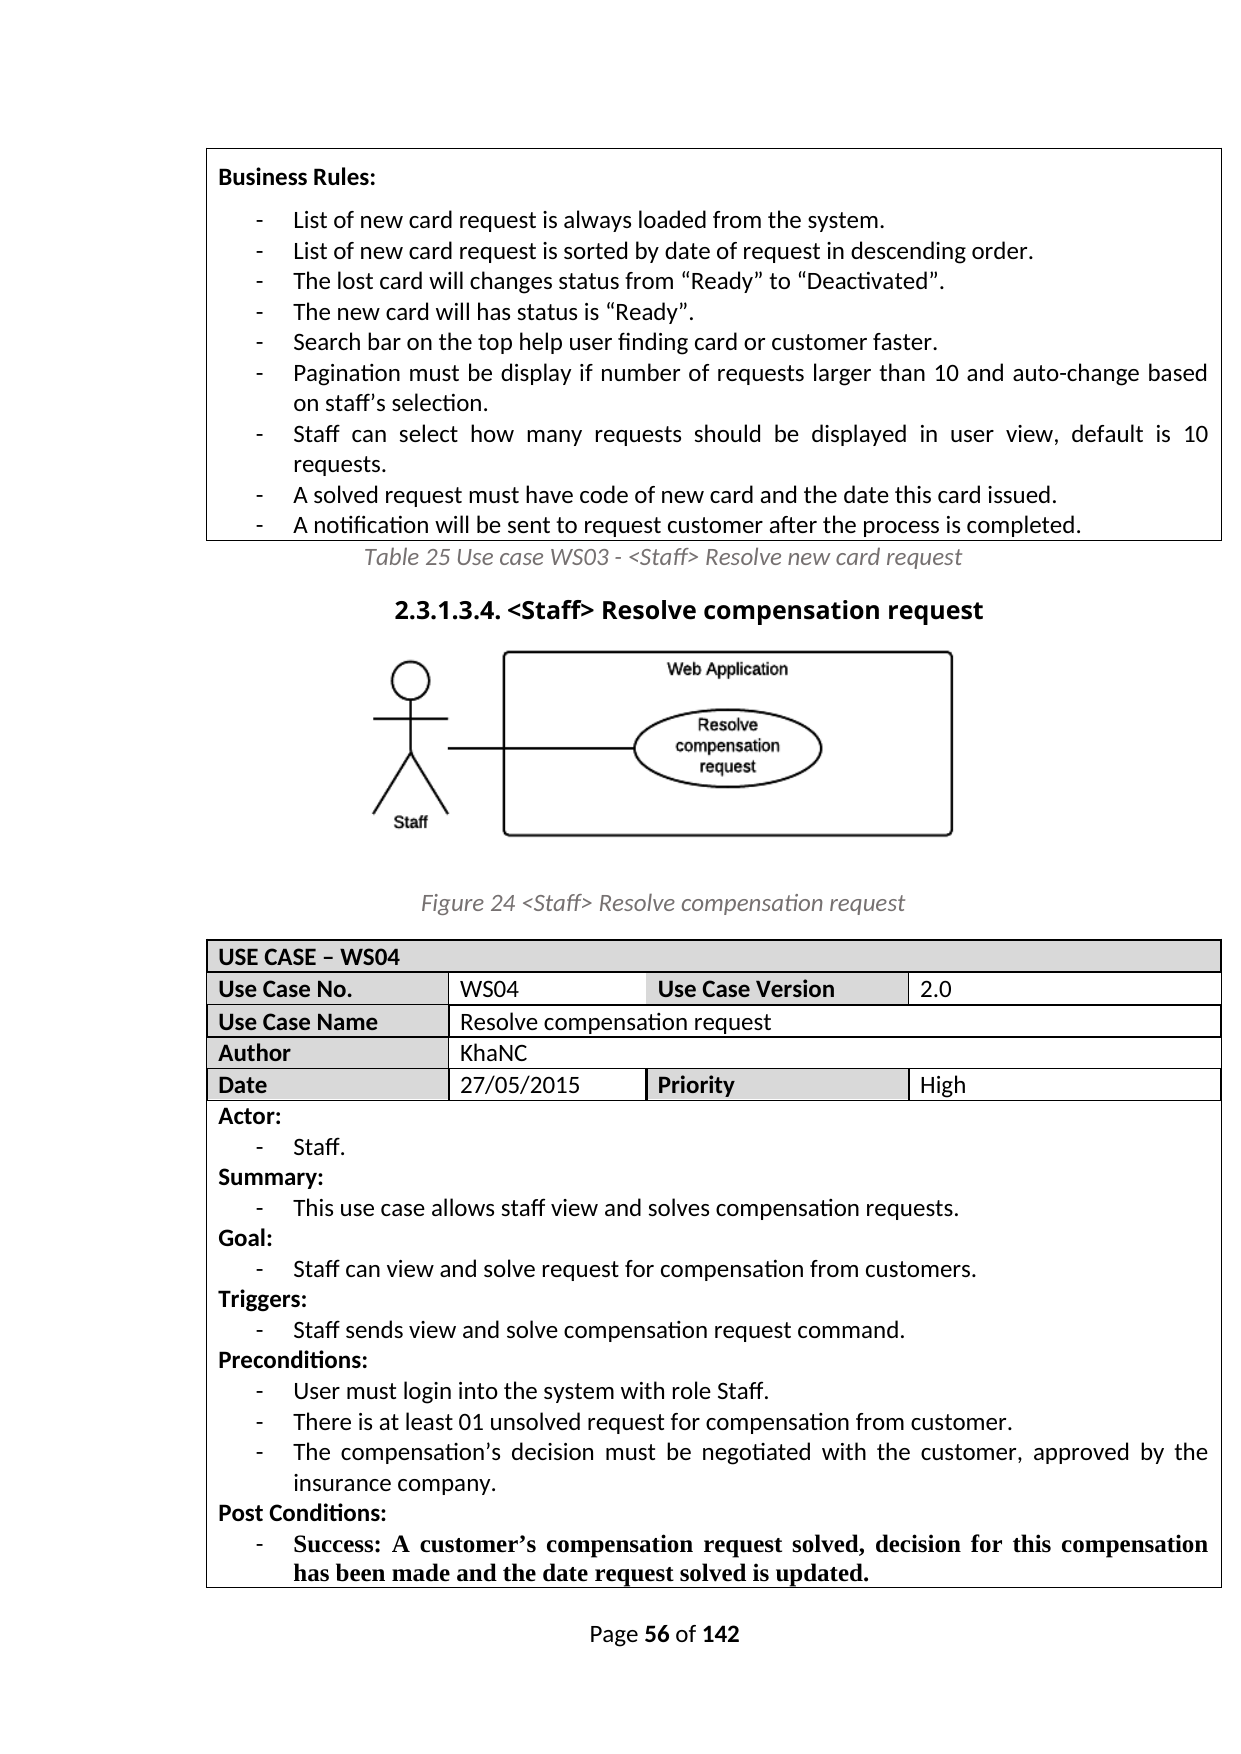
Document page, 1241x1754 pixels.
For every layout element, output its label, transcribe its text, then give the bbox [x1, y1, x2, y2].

table_cell KhaNC [449, 1038, 1221, 1068]
table_cell Use Case No. [207, 973, 448, 1004]
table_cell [207, 1101, 1221, 1587]
table_cell 2.0 [909, 973, 1221, 1004]
table_cell WS04 [449, 973, 646, 1004]
table_cell High [910, 1069, 1220, 1099]
table_cell Use Case Name [208, 1005, 448, 1036]
table_cell Resolve compensation request [450, 1006, 1220, 1036]
subtitle <Staff> Resolve compensation request [394, 592, 1122, 626]
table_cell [207, 149, 1221, 540]
table_cell Use Case Version [646, 973, 908, 1004]
table_cell Author [207, 1038, 448, 1068]
table_header USE CASE – WS04 [208, 941, 1220, 971]
table_cell Date [208, 1069, 448, 1099]
picture [341, 629, 988, 868]
table_cell Priority [648, 1069, 908, 1099]
table_cell 27/05/2015 [450, 1069, 645, 1099]
